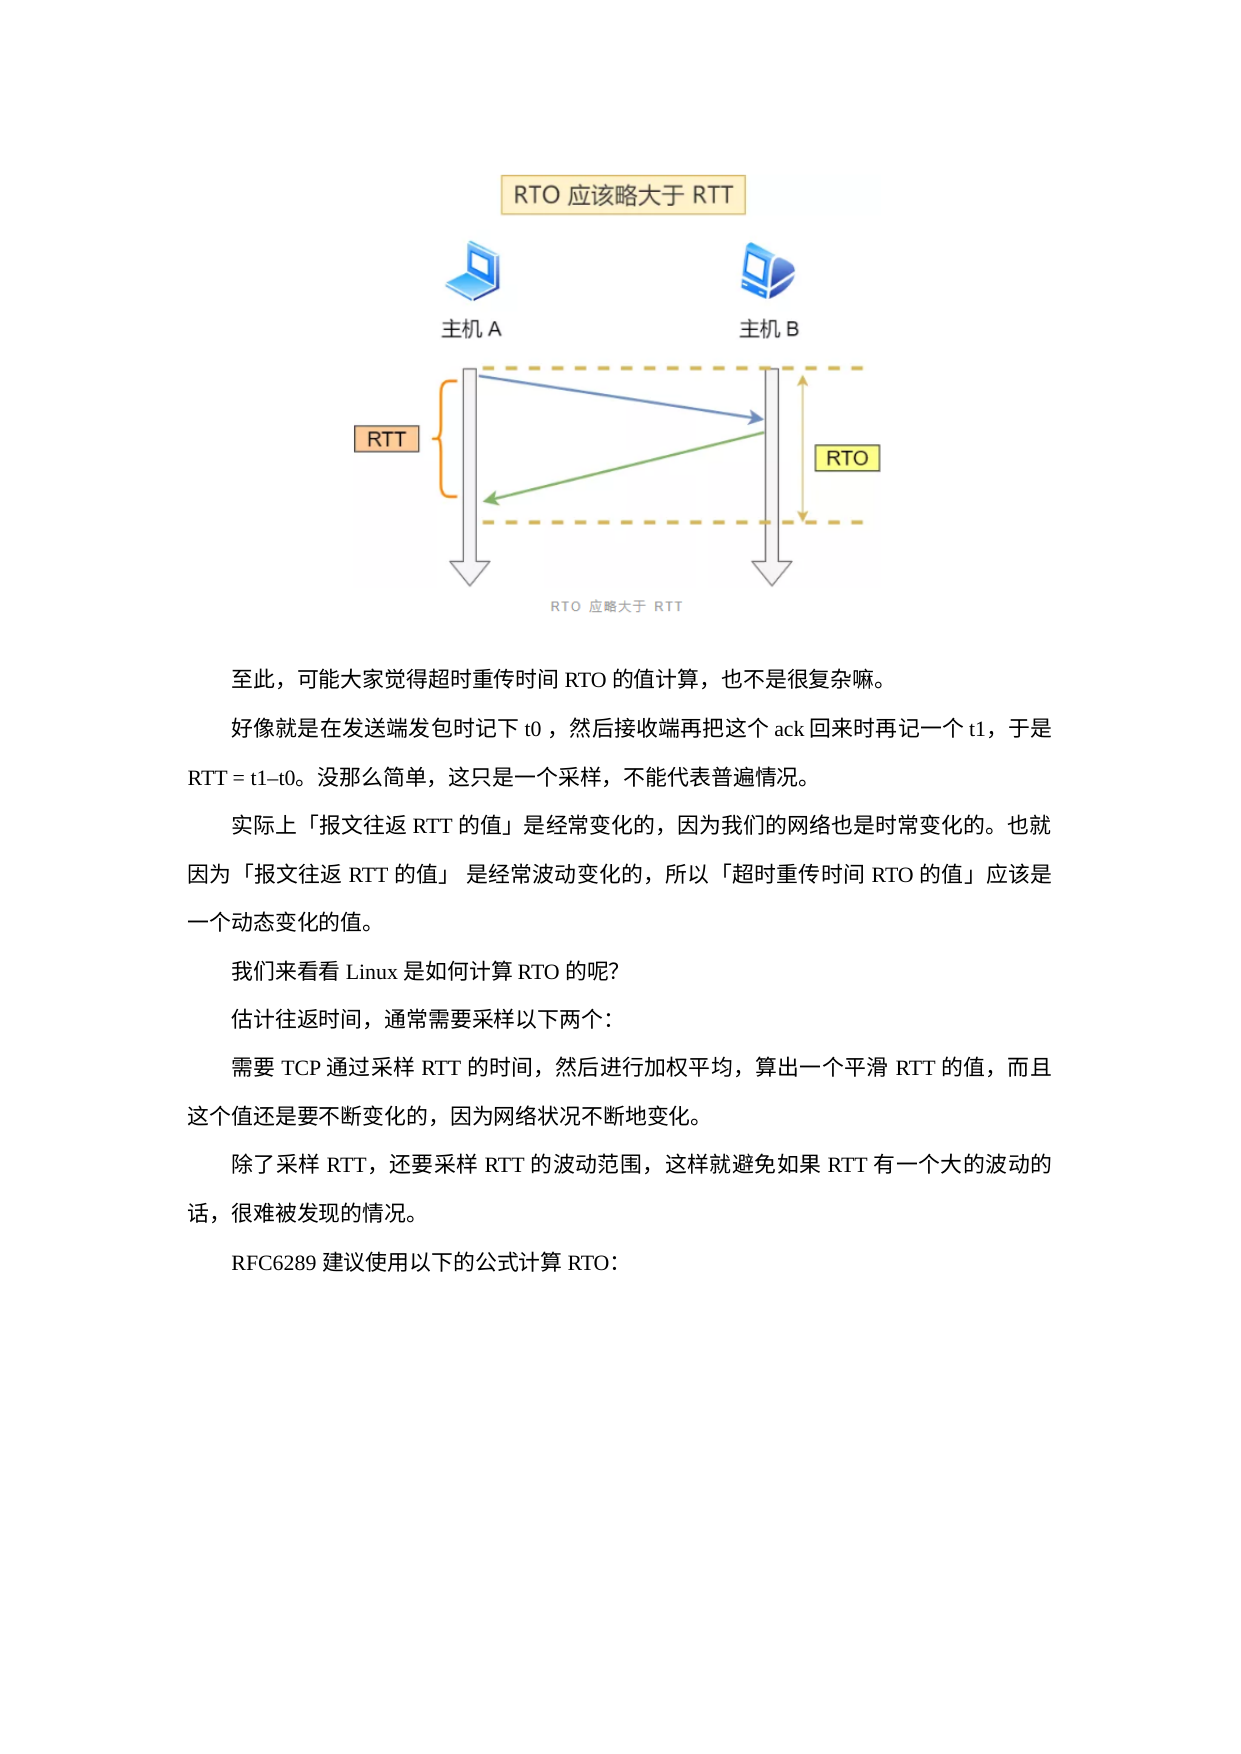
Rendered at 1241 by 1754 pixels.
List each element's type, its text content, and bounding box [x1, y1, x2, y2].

text 我们来看看 Linux 是如何计算 RTO 的呢？ [187, 953, 1053, 986]
text RFC6289 建议使用以下的公式计算 RTO： [187, 1244, 1053, 1277]
text 估计往返时间，通常需要采样以下两个： [187, 1002, 1053, 1034]
text 除了采样 RTT，还要采样 RTT 的波动范围，这样就避免如果 RTT 有一个大的波动的话，很难被发现的情况。 [187, 1147, 1053, 1228]
text 好像就是在发送端发包时记下t0 ，然后接收端再把这个ack回来时再记一个t1，于是 RTT = t1–t0。没那么简单，这只是一个采样，不能代表普遍情况。 [187, 710, 1053, 792]
picture [322, 162, 918, 624]
text 至此，可能大家觉得超时重传时间 RTO 的值计算，也不是很复杂嘛。 [187, 662, 1053, 694]
text 实际上「报文往返 RTT 的值」是经常变化的，因为我们的网络也是时常变化的。也就因为「报文往返 RTT 的值」 是经常波动变化的，所以「超时重传时间 RTO 的值」应该是一个动态变化的值。 [187, 807, 1053, 937]
text 需要 TCP 通过采样 RTT 的时间，然后进行加权平均，算出一个平滑 RTT 的值，而且这个值还是要不断变化的，因为网络状况不断地变化。 [187, 1050, 1053, 1131]
